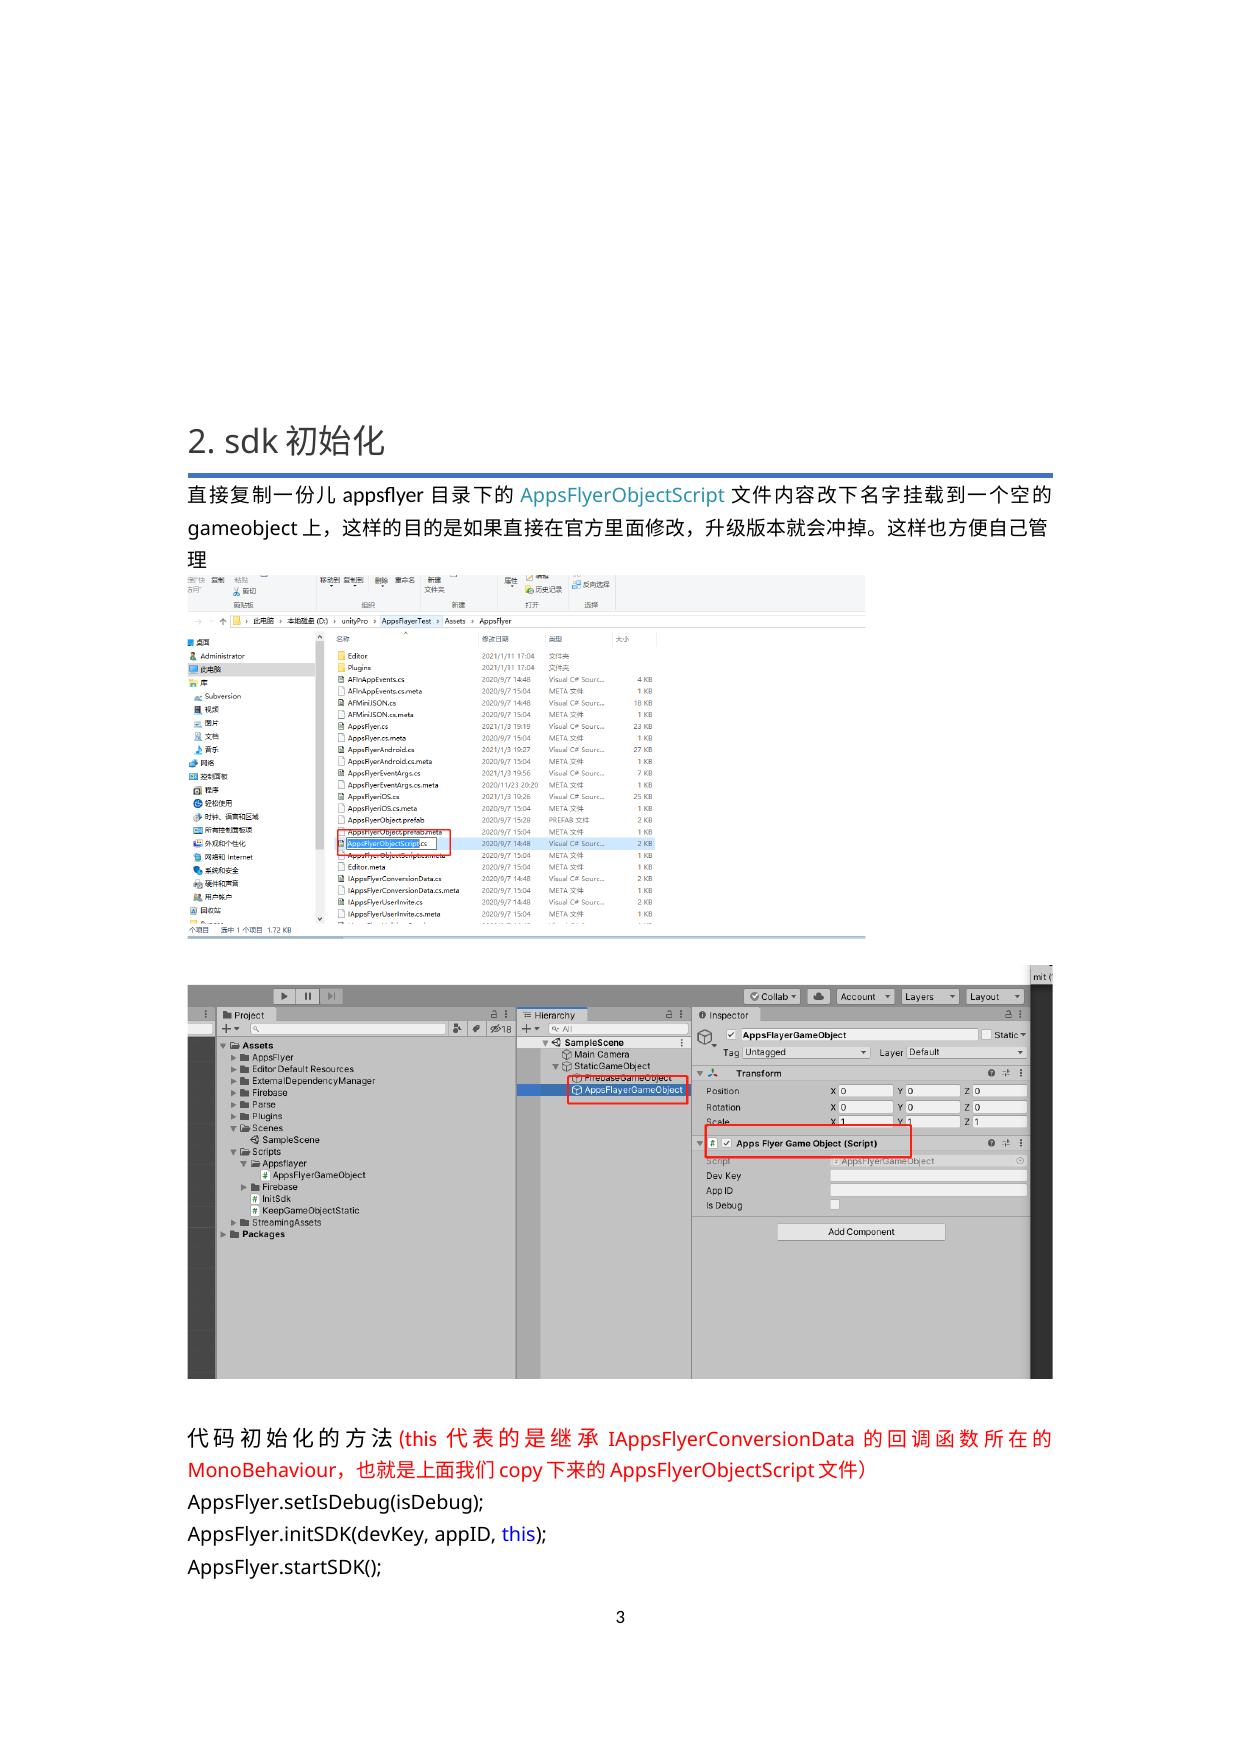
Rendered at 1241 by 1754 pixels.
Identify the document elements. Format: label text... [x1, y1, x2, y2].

text 2. sdk初始化 [187, 406, 1053, 478]
picture [187, 965, 1053, 1379]
text 直接复制一份儿appsflyer目录下的AppsFlyerObjectScript文件内容改下名字挂载到一个空的gameobject上，这样的目的是如果直接在官方里面修改，升级版本就会冲掉。这样也方便自己管理 [187, 478, 1053, 575]
text AppsFlyer.setIsDebug(isDebug); [187, 1485, 1053, 1518]
text AppsFlyer.initSDK(devKey, appID, this); [187, 1518, 1053, 1550]
text AppsFlyer.startSDK(); [187, 1550, 1053, 1583]
picture [187, 575, 866, 939]
text 代码初始化的方法(this代表的是继承IAppsFlyerConversionData的回调函数所在的MonoBehaviour，也就是上面我们copy下来的AppsFlyerObjectScript文件） [187, 1420, 1053, 1485]
